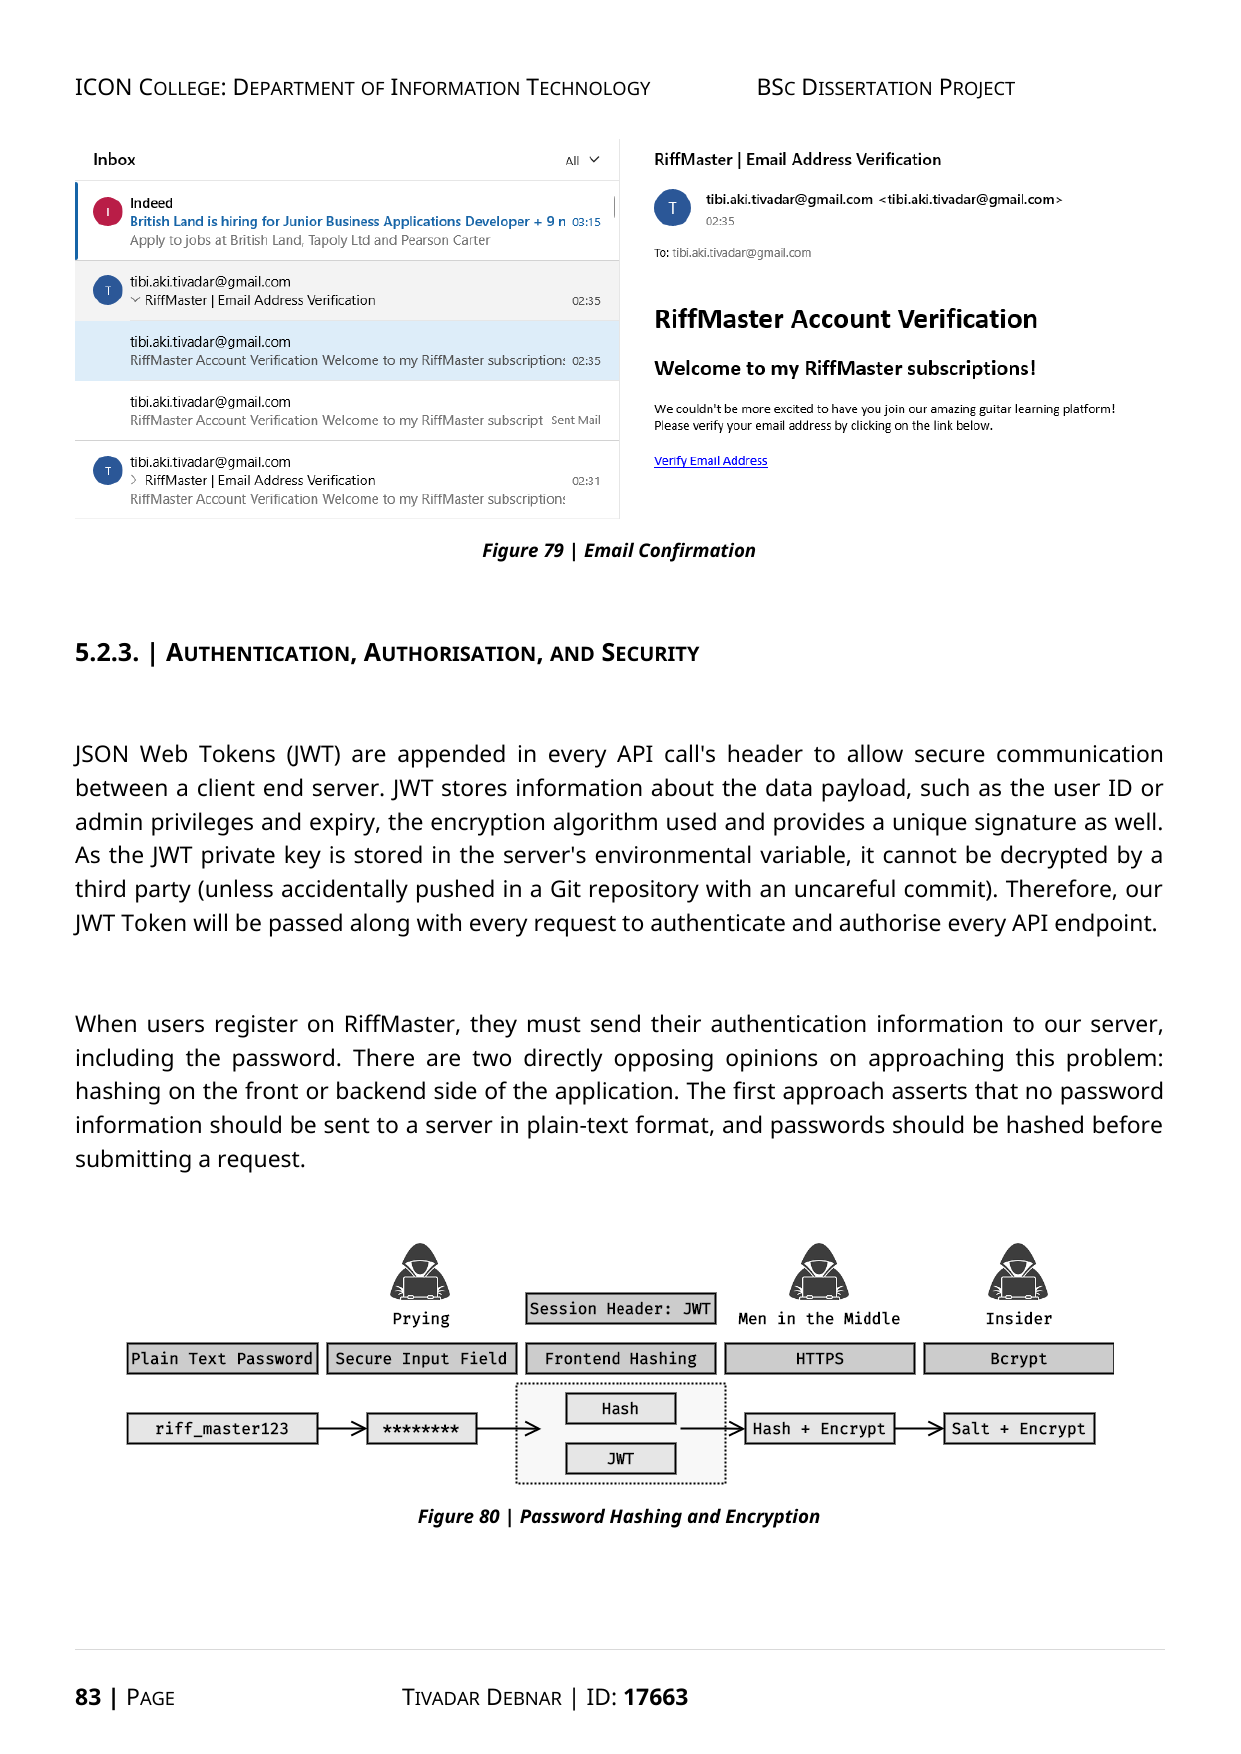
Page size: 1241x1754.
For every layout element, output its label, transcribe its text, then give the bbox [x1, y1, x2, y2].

text JSON Web Tokens (JWT) are appended in every API call's header to allow secure communication between a client end server. JWT stores information about the data payload, such as the user ID or admin privileges and expiry, the encryption algorithm used and provides a unique signature as well. As the JWT private key is stored in the server's environmental variable, it cannot be decrypted by a third party (unless accidentally pushed in a Git repository with an uncareful commit). Therefore, our JWT Token will be passed along with every request to authenticate and authorise every API endpoint. [75, 738, 1165, 938]
text When users register on RiffMaster, they must send their authentication information to our server, including the password. There are two directly opposing opinions on approaching this problem: hashing on the front or backend side of the application. The first approach asserts that no password information should be sent to a server in plain-text format, and passwords should be hashed before submitting a request. [75, 1008, 1165, 1174]
picture [75, 139, 1166, 519]
picture [126, 1243, 1114, 1485]
subtitle 5.2.3. | Authentication, Authorisation, and Security [75, 634, 1165, 668]
